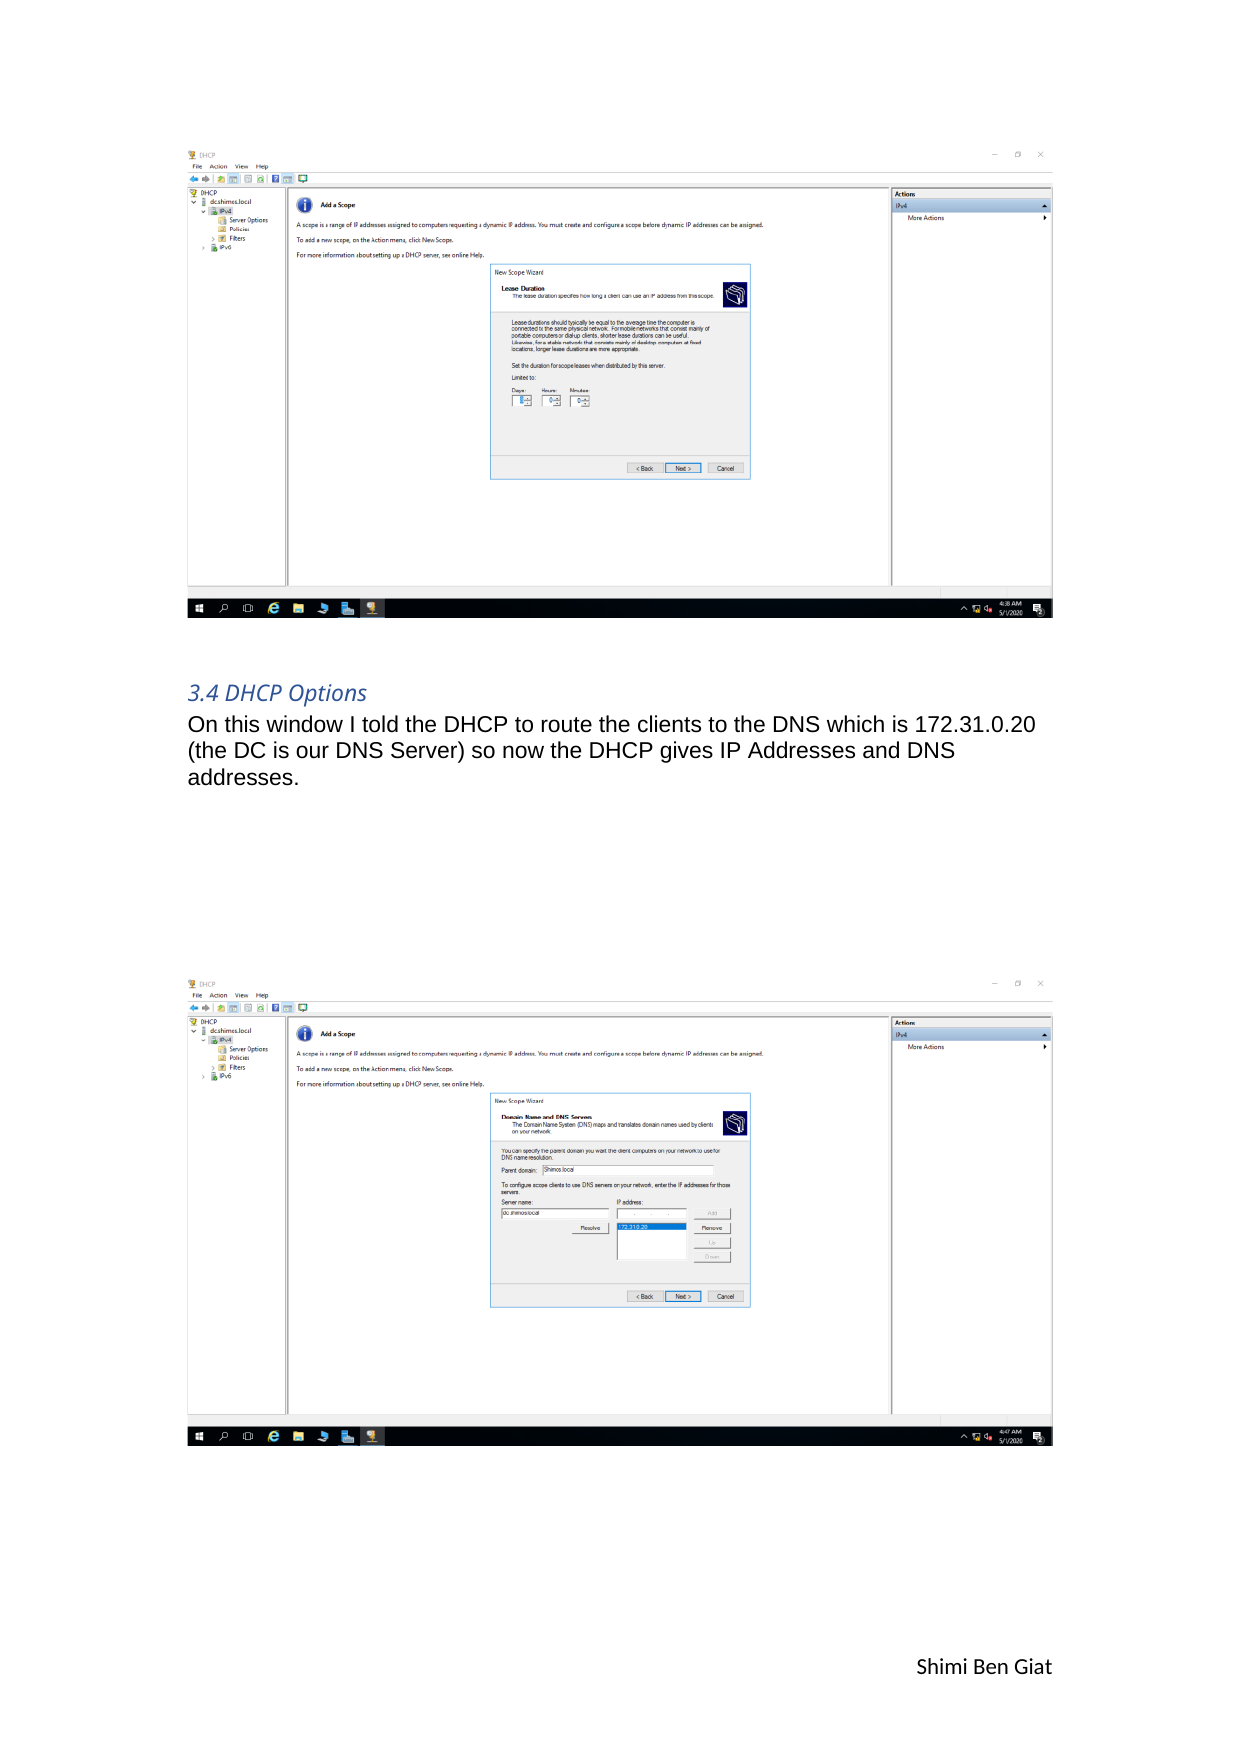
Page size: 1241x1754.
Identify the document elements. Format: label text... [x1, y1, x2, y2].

subtitle 3.4 DHCP Options [187, 677, 1053, 708]
picture [187, 978, 1053, 1446]
picture [187, 150, 1053, 618]
text On this window I told the DHCP to route the clients to the DNS which is 172.31.0.20 (the DC is our DNS Server) so now the DHCP gives IP Addresses and DNS addresses. [187, 711, 1053, 790]
